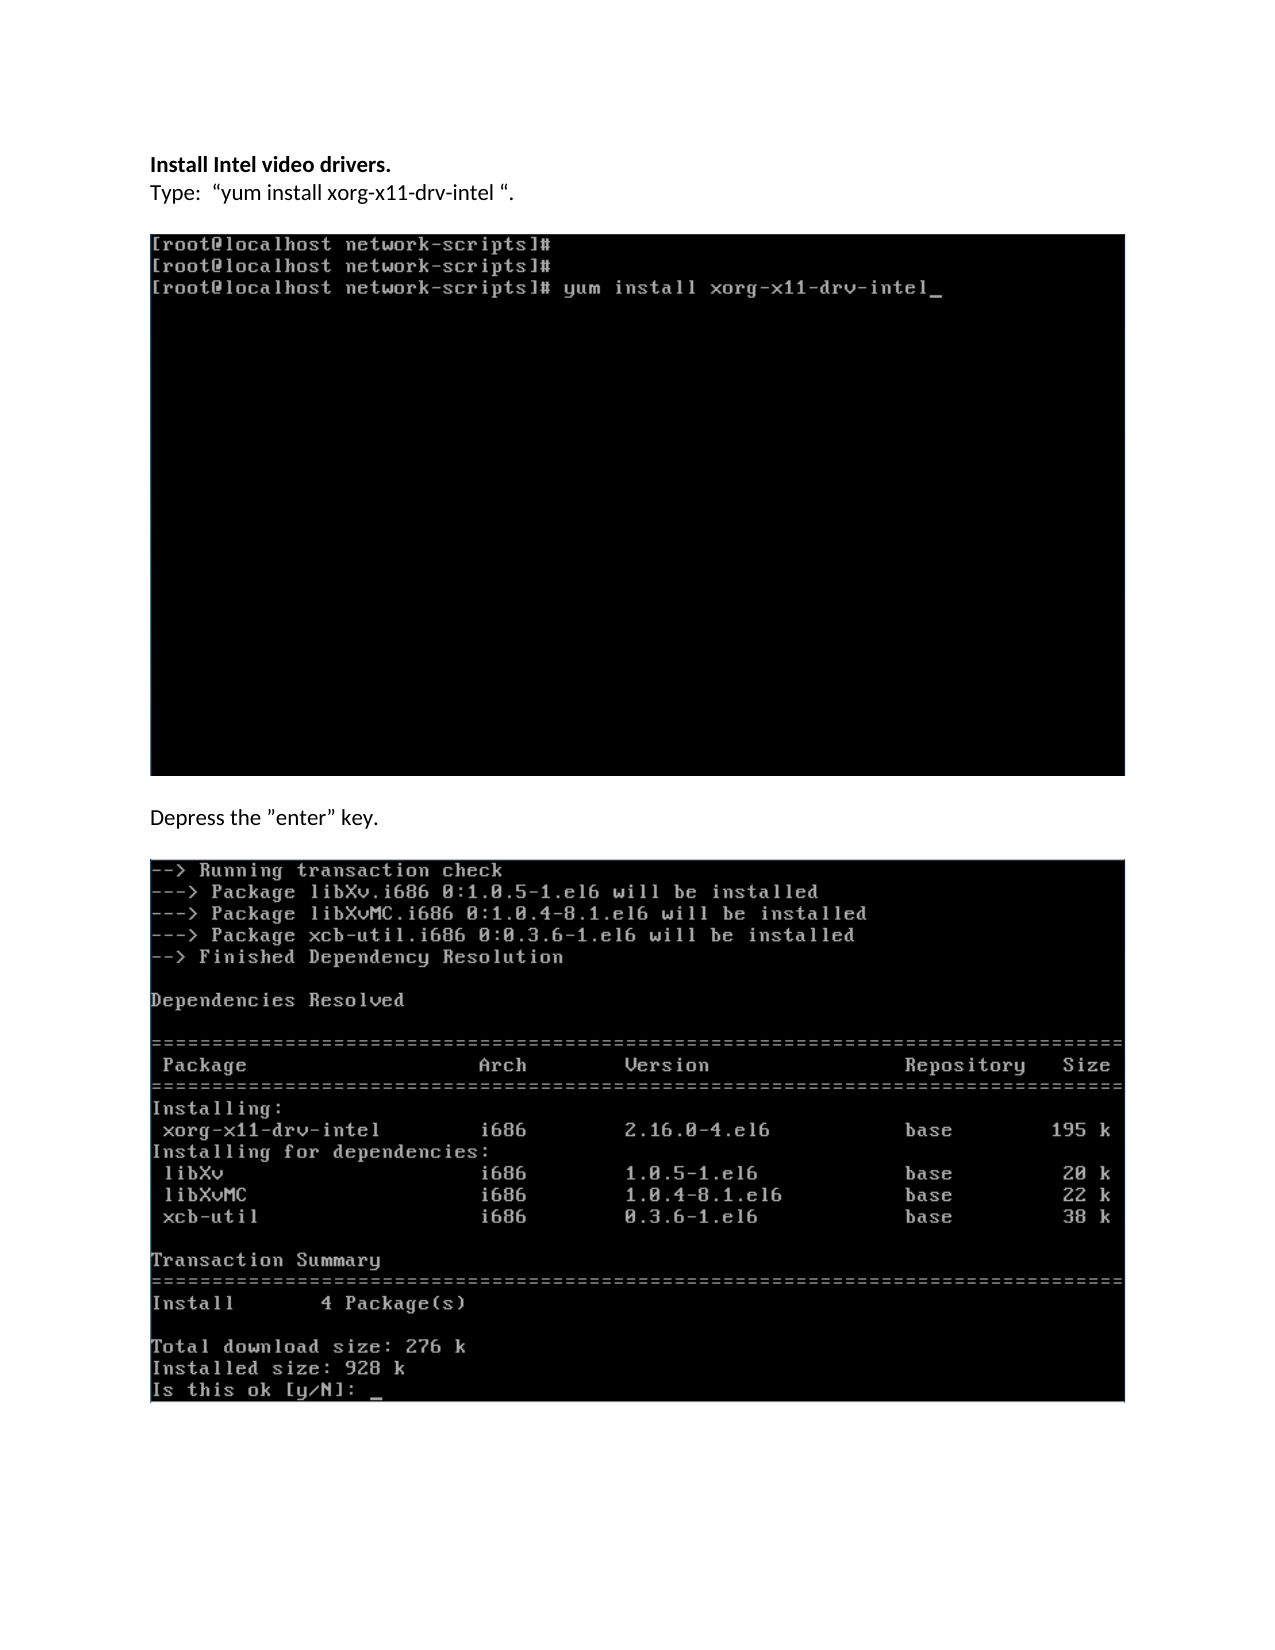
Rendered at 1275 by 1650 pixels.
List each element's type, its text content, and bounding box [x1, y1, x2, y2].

picture [150, 234, 1125, 776]
text Depress the ”enter” key. [150, 803, 1125, 832]
picture [150, 859, 1125, 1403]
text Install Intel video drivers. [150, 150, 1125, 178]
text Type: “yum install xorg-x11-drv-intel “. [150, 178, 1125, 206]
